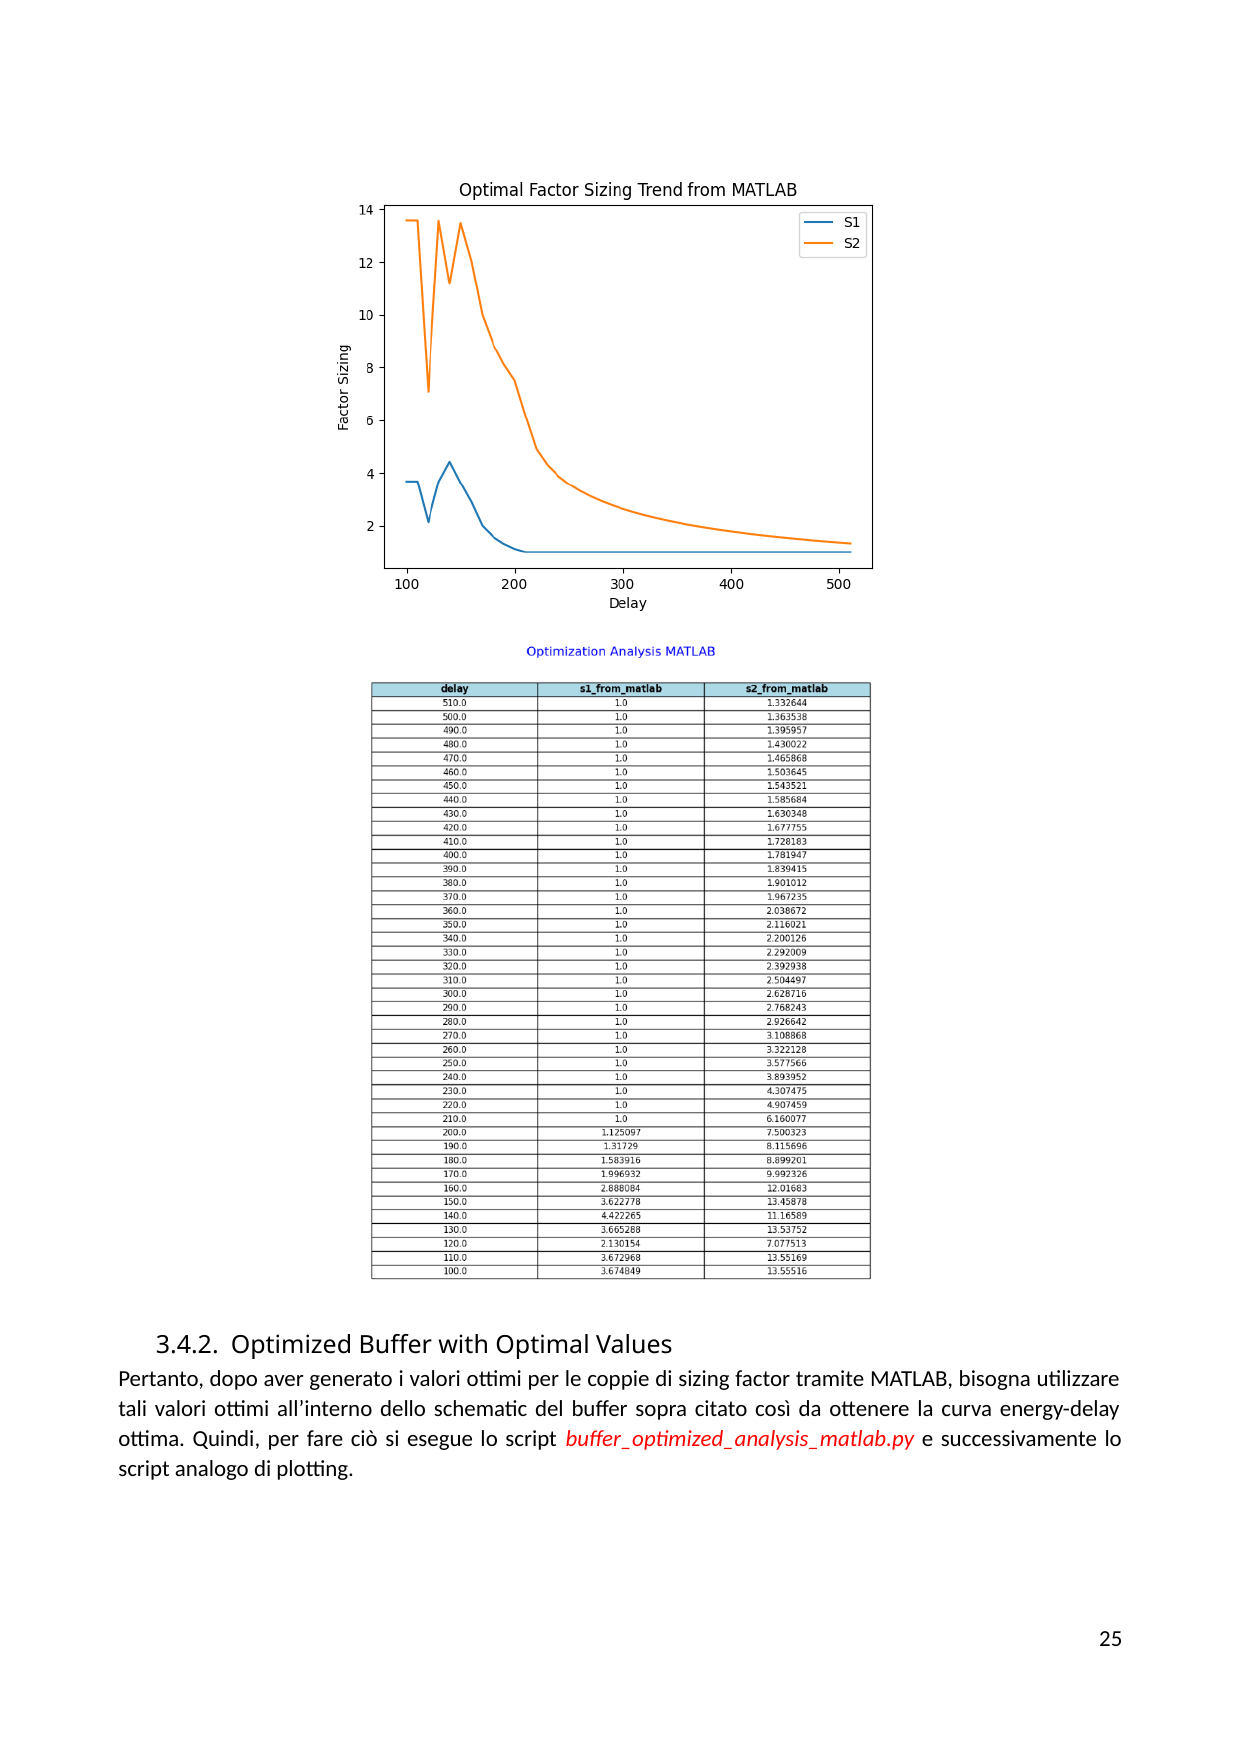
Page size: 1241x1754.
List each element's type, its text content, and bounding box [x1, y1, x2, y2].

picture [118, 638, 1123, 1309]
text Pertanto, dopo aver generato i valori ottimi per le coppie di sizing factor tramite MATLAB, bisogna utilizzare tali valori ottimi all’interno dello schematic del buffer sopra citato così da ottenere la curva energy-delay ottima. Quindi, per fare ciò si esegue lo script buffer_optimized_analysis_matlab.py e successivamente lo script analogo di plotting. [118, 1364, 1122, 1482]
subtitle Optimized Buffer with Optimal Values [156, 1327, 1122, 1361]
picture [305, 147, 935, 620]
